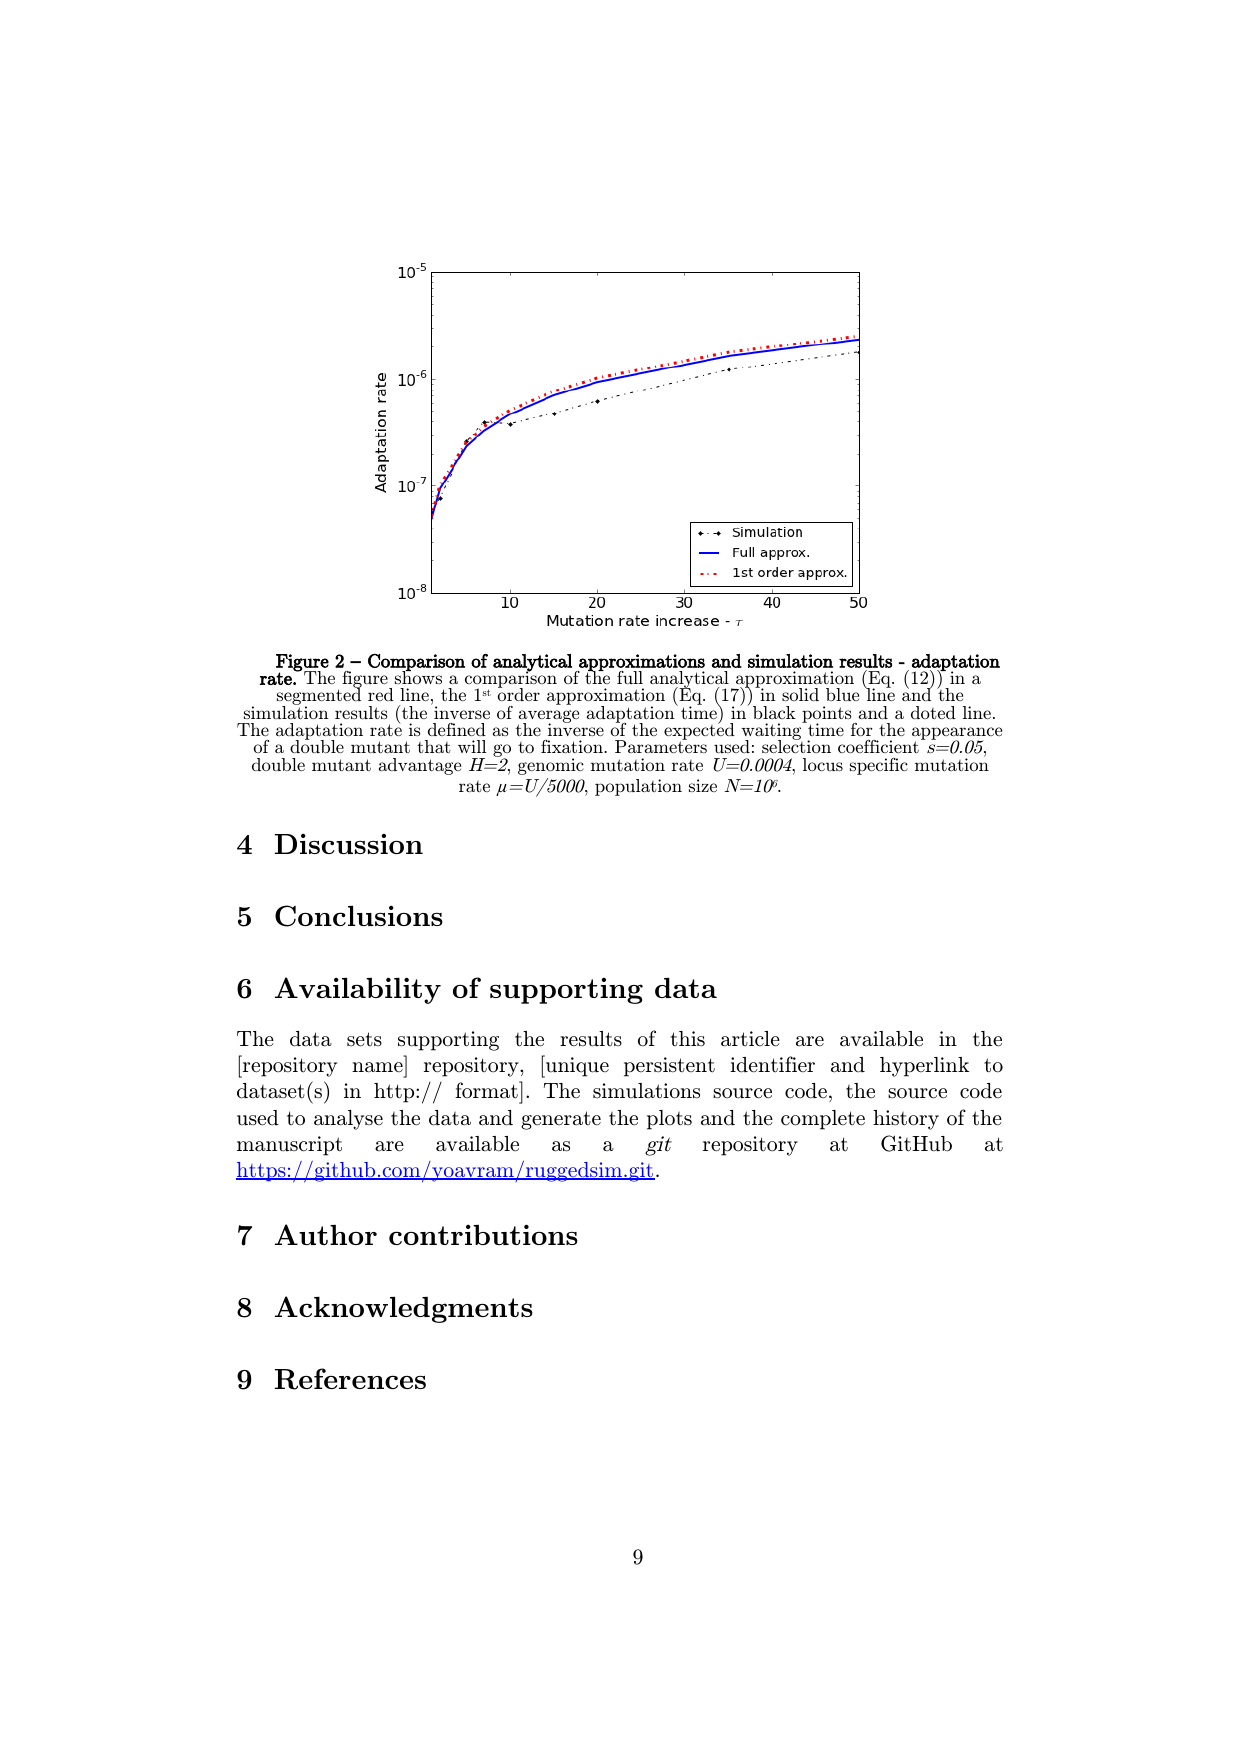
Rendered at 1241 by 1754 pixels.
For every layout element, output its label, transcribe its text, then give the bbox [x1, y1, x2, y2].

subtitle Discussion [236, 834, 1004, 861]
text Figure 2 – Comparison of analytical approximations and simulation results - adaptation rate. The figure shows a comparison of the full analytical approximation (Eq. (12)) in a segmented red line, the 1st order approximation (Eq. (17)) in solid blue line and the simulation results (the inverse of average adaptation time) in black points and a doted line. The adaptation rate is defined as the inverse of the expected waiting time for the appearance of a double mutant that will go to fixation. Parameters used: selection coefficient s=0.05, double mutant advantage H=2, genomic mutation rate U=0.0004, locus specific mutation rate µ=U/5000, population size N=106. [236, 650, 1004, 797]
subtitle References [236, 1369, 1004, 1396]
subtitle Author contributions [236, 1225, 1004, 1252]
picture [362, 230, 914, 644]
subtitle Availability of supporting data [236, 978, 1004, 1005]
text The data sets supporting the results of this article are available in the [repository name] repository, [unique persistent identifier and hyperlink to dataset(s) in http:// format]. The simulations source code, the source code used to analyse the data and generate the plots and the complete history of the manuscript are available as a git repository at GitHub at https://github.com/yoavram/ruggedsim.git. [236, 1031, 1004, 1182]
subtitle Acknowledgments [236, 1297, 1004, 1324]
subtitle Conclusions [236, 906, 1004, 933]
